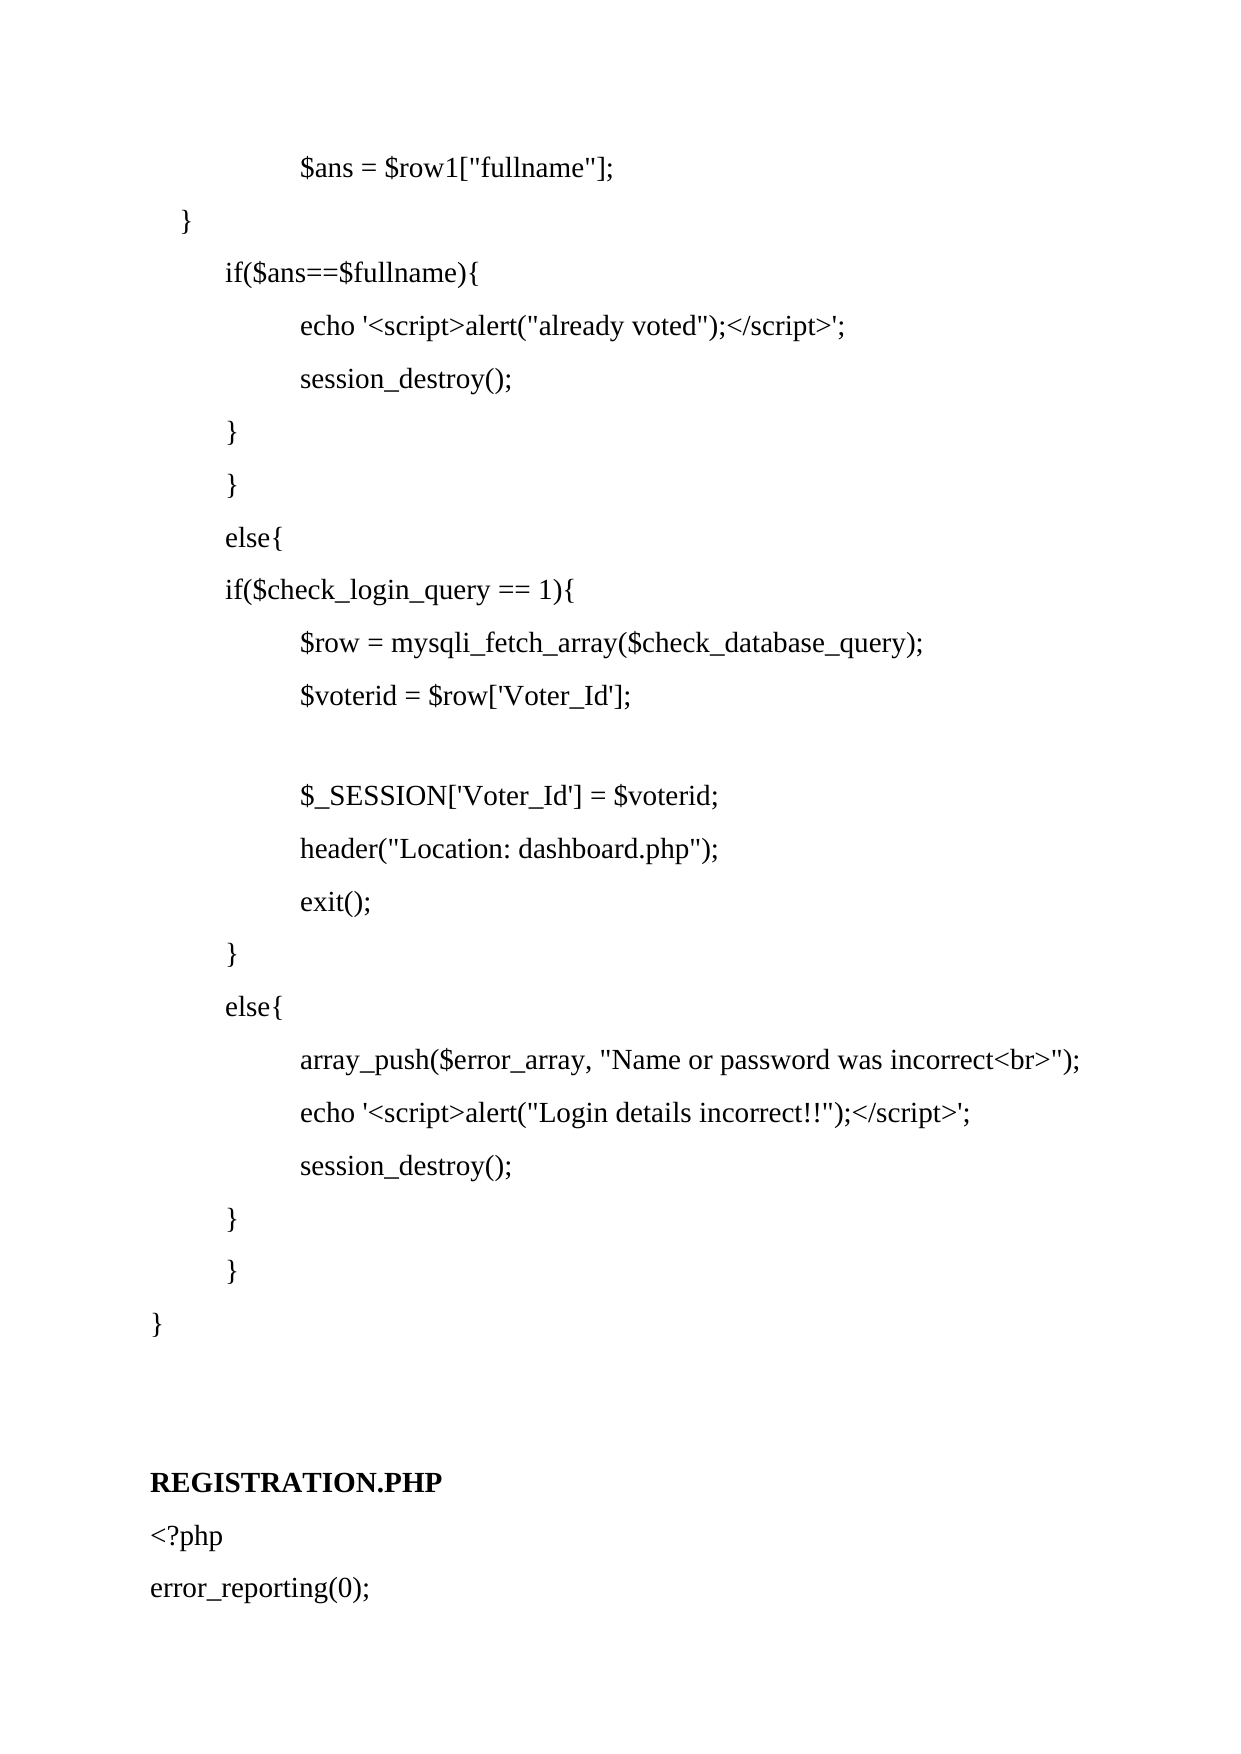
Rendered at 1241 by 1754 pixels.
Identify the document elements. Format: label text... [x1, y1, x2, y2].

text } [150, 1201, 1090, 1234]
text array_push($error_array, "Name or password was incorrect<br>"); [150, 1042, 1090, 1076]
text $row = mysqli_fetch_array($check_database_query); [150, 625, 1090, 659]
text if($ans==$fullname){ [150, 256, 1090, 289]
text REGISTRATION.PHP [150, 1465, 1090, 1498]
text session_destroy(); [150, 1148, 1090, 1181]
text echo '<script>alert("already voted");</script>'; [150, 308, 1090, 342]
text exit(); [150, 884, 1090, 917]
text else{ [150, 520, 1090, 553]
text } [150, 937, 1090, 970]
text } [150, 203, 1090, 236]
text } [150, 467, 1090, 500]
text $ans = $row1["fullname"]; [150, 150, 1090, 183]
text header("Location: dashboard.php"); [150, 831, 1090, 864]
text } [150, 1306, 1090, 1340]
text } [150, 1253, 1090, 1287]
text echo '<script>alert("Login details incorrect!!");</script>'; [150, 1095, 1090, 1129]
text $_SESSION['Voter_Id'] = $voterid; [150, 778, 1090, 812]
text session_destroy(); [150, 361, 1090, 395]
text else{ [150, 989, 1090, 1023]
text <?php [150, 1518, 1090, 1551]
text if($check_login_query == 1){ [150, 572, 1090, 606]
text } [150, 414, 1090, 448]
text $voterid = $row['Voter_Id']; [150, 678, 1090, 712]
text error_reporting(0); [150, 1570, 1090, 1604]
